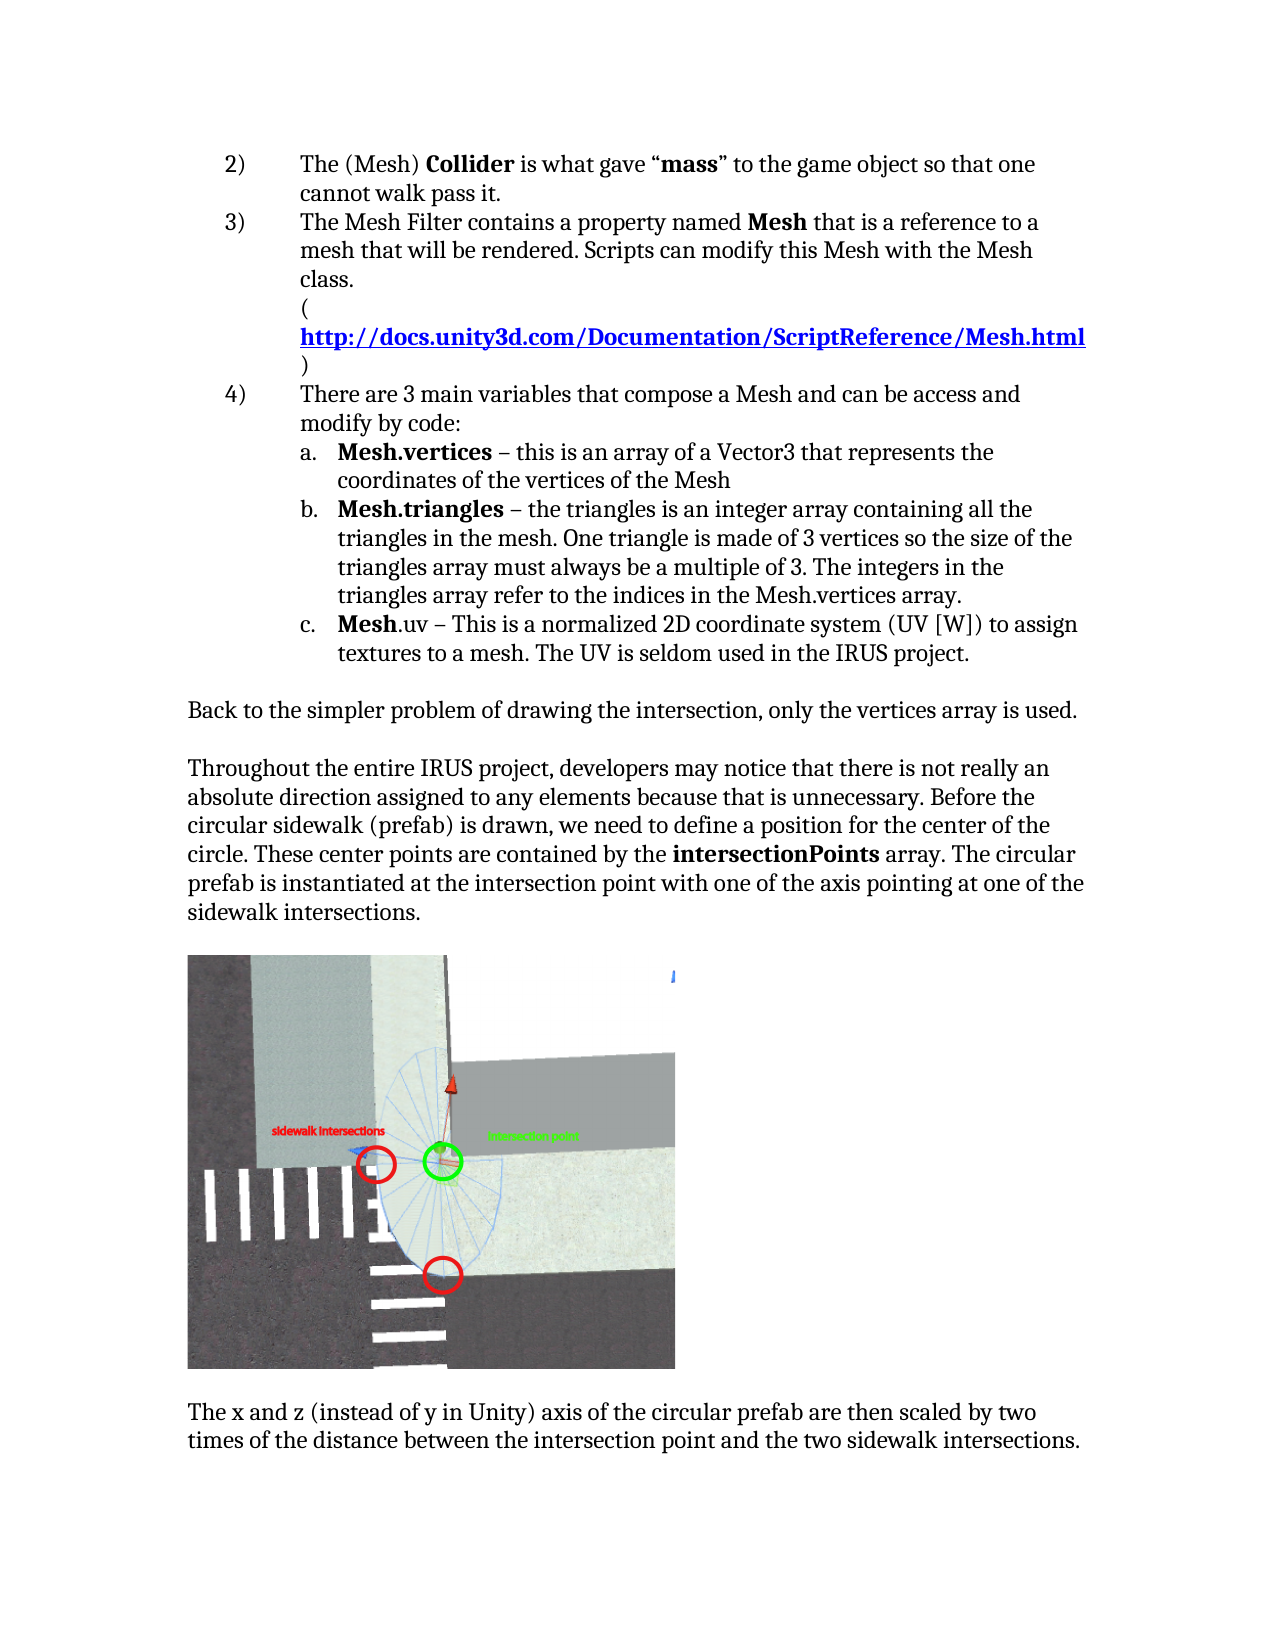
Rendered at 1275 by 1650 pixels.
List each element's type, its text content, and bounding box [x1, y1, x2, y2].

list The Mesh Filter contains a property named Mesh that is a reference to a mesh that will be rendered. Scripts can modify this Mesh with the Mesh class. (http://docs.unity3d.com/Documentation/ScriptReference/Mesh.html) [225, 207, 1087, 380]
picture [187, 955, 675, 1369]
text Throughout the entire IRUS project, developers may notice that there is not really an absolute direction assigned to any elements because that is unnecessary. Before the circular sidewalk (prefab) is drawn, we need to define a position for the center of the circle. These center points are contained by the intersectionPoints array. The circular prefab is instantiated at the intersection point with one of the axis pointing at one of the sidewalk intersections. [187, 754, 1087, 926]
list Mesh.uv – This is a normalized 2D coordinate system (UV [W]) to assign textures to a mesh. The UV is seldom used in the IRUS project. [300, 610, 1087, 667]
list The (Mesh) Collider is what gave “mass” to the game object so that one cannot walk pass it. [225, 150, 1087, 207]
list Mesh.vertices – this is an array of a Vector3 that represents the coordinates of the vertices of the Mesh [300, 437, 1087, 495]
list Mesh.triangles – the triangles is an integer array containing all the triangles in the mesh. One triangle is made of 3 vertices so the size of the triangles array must always be a multiple of 3. The integers in the triangles array refer to the indices in the Mesh.vertices array. [300, 495, 1087, 610]
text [187, 1397, 1087, 1455]
list There are 3 main variables that compose a Mesh and can be access and modify by code: [225, 380, 1087, 437]
text Back to the simpler problem of drawing the intersection, only the vertices array is used. [187, 696, 1087, 725]
